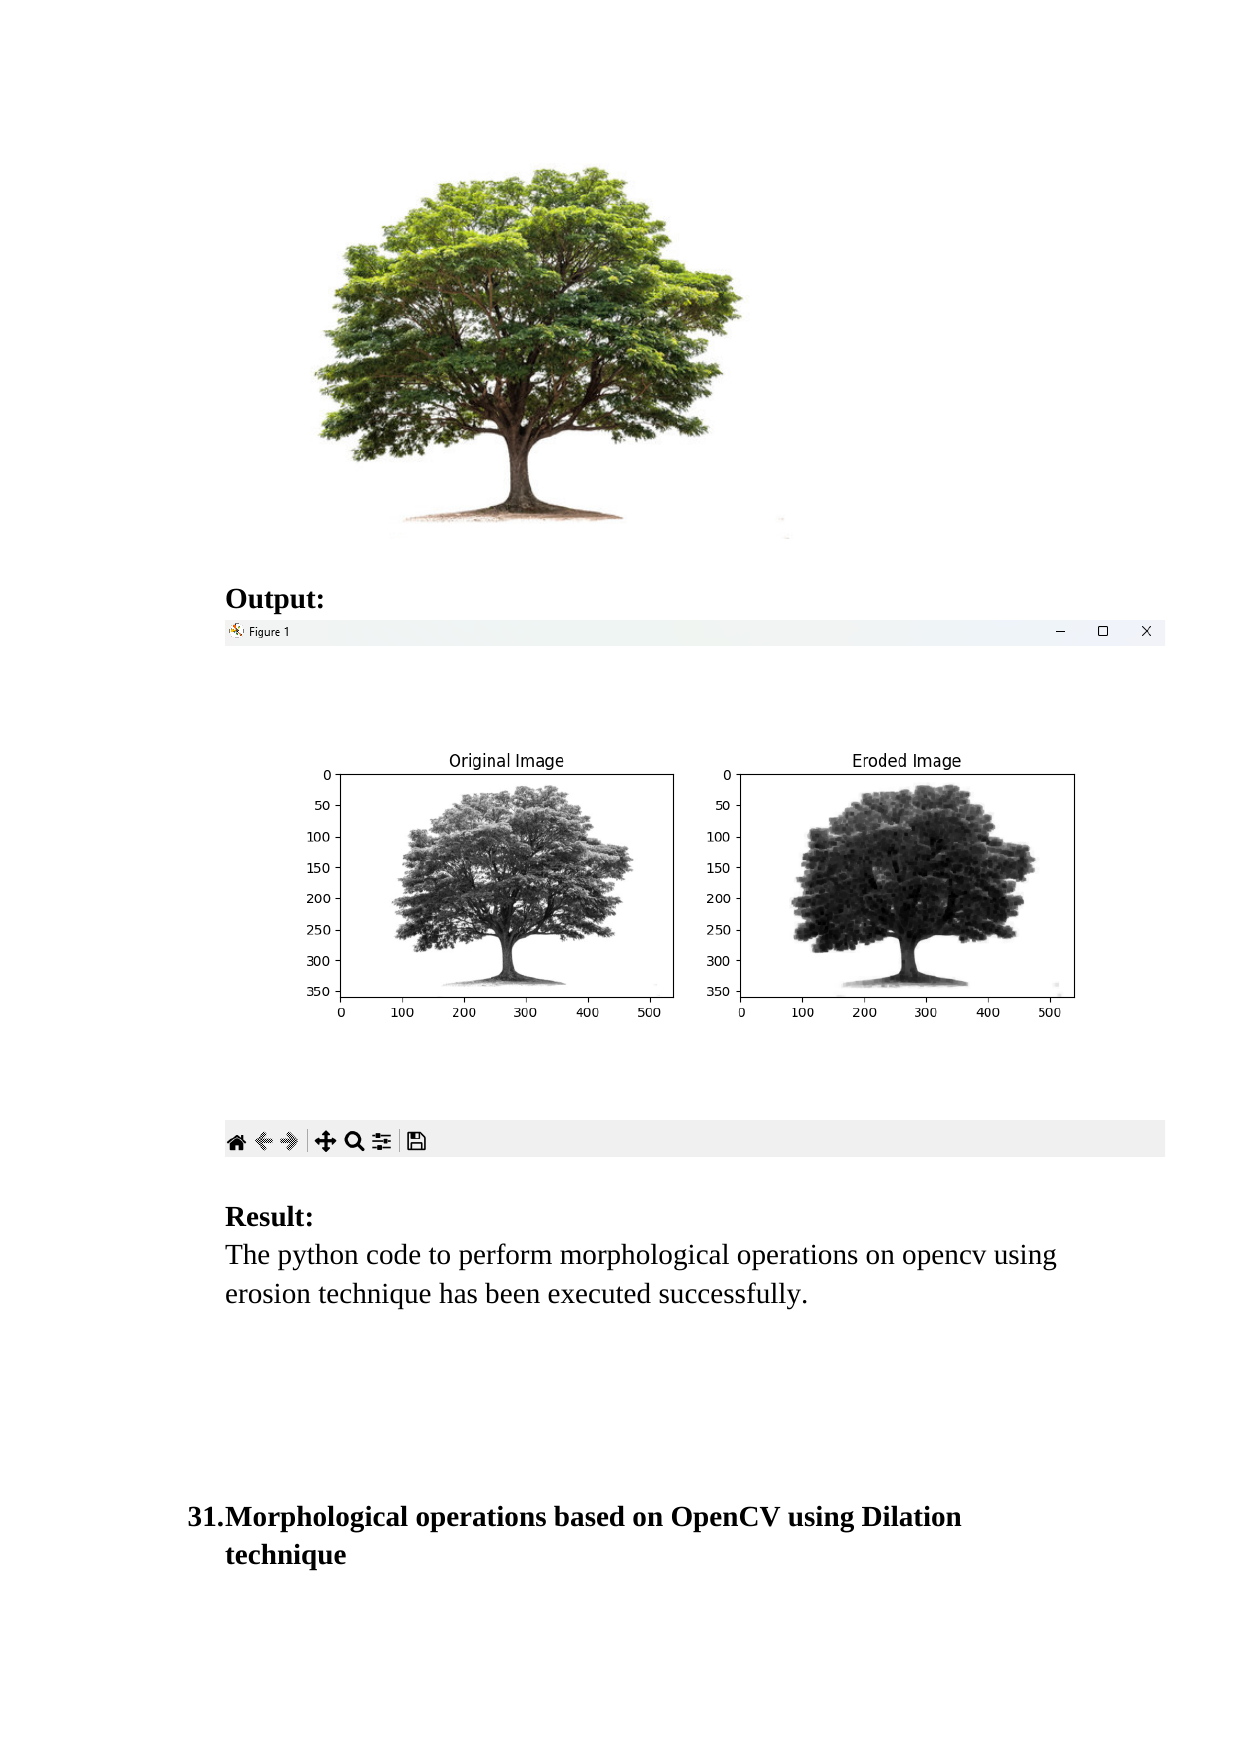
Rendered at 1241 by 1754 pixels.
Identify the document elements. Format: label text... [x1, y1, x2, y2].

list The python code to perform morphological operations on opencv using erosion technique has been executed successfully. [225, 1237, 1090, 1309]
picture [225, 620, 1166, 1157]
list Morphological operations based on OpenCV using Dilation technique [187, 1499, 1090, 1571]
picture [225, 150, 812, 539]
list Result: [225, 1199, 1090, 1232]
list Output: [225, 581, 1090, 615]
